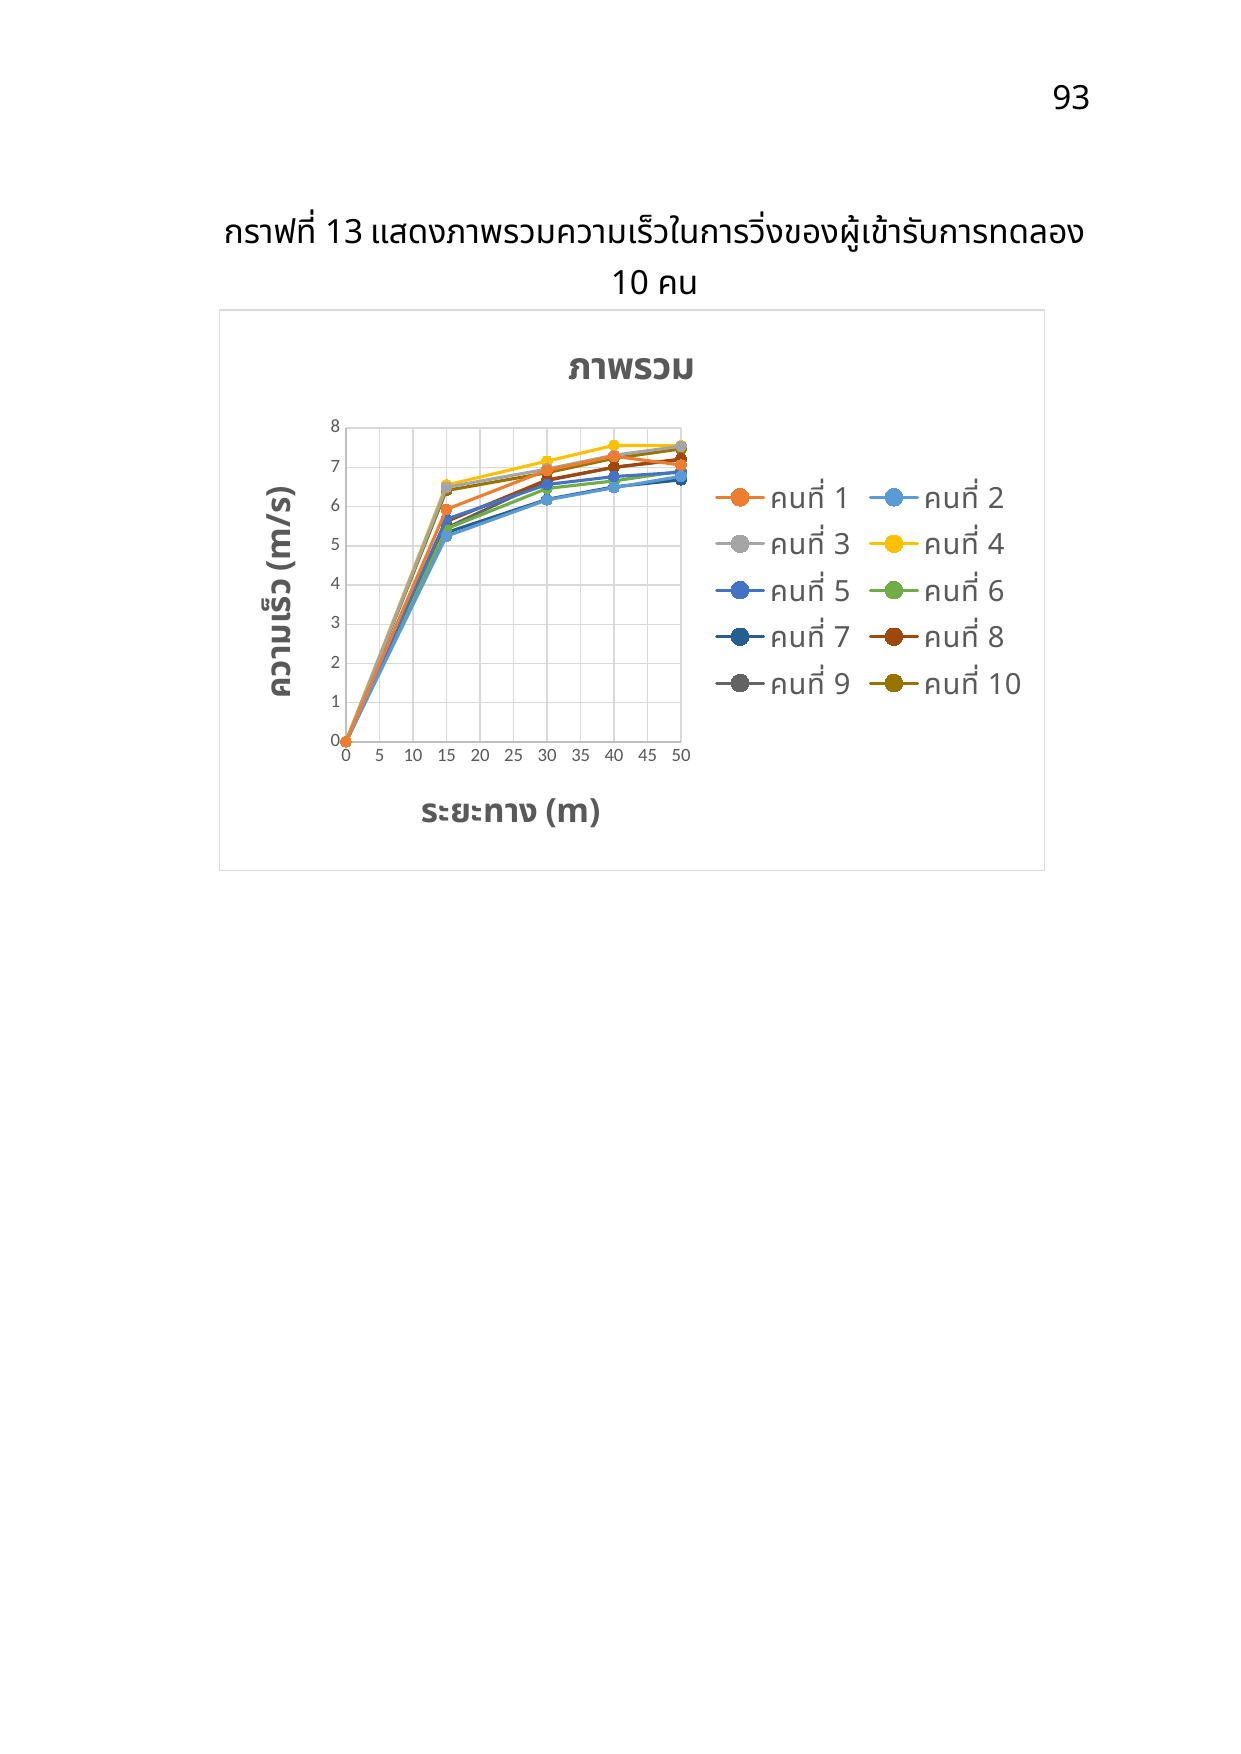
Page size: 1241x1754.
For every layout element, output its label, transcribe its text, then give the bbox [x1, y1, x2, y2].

text กราฟที่ 13แสดงภาพรวมความเร็วในการวิ่งของผู้เข้ารับการทดลอง 10 คน [218, 208, 1090, 309]
